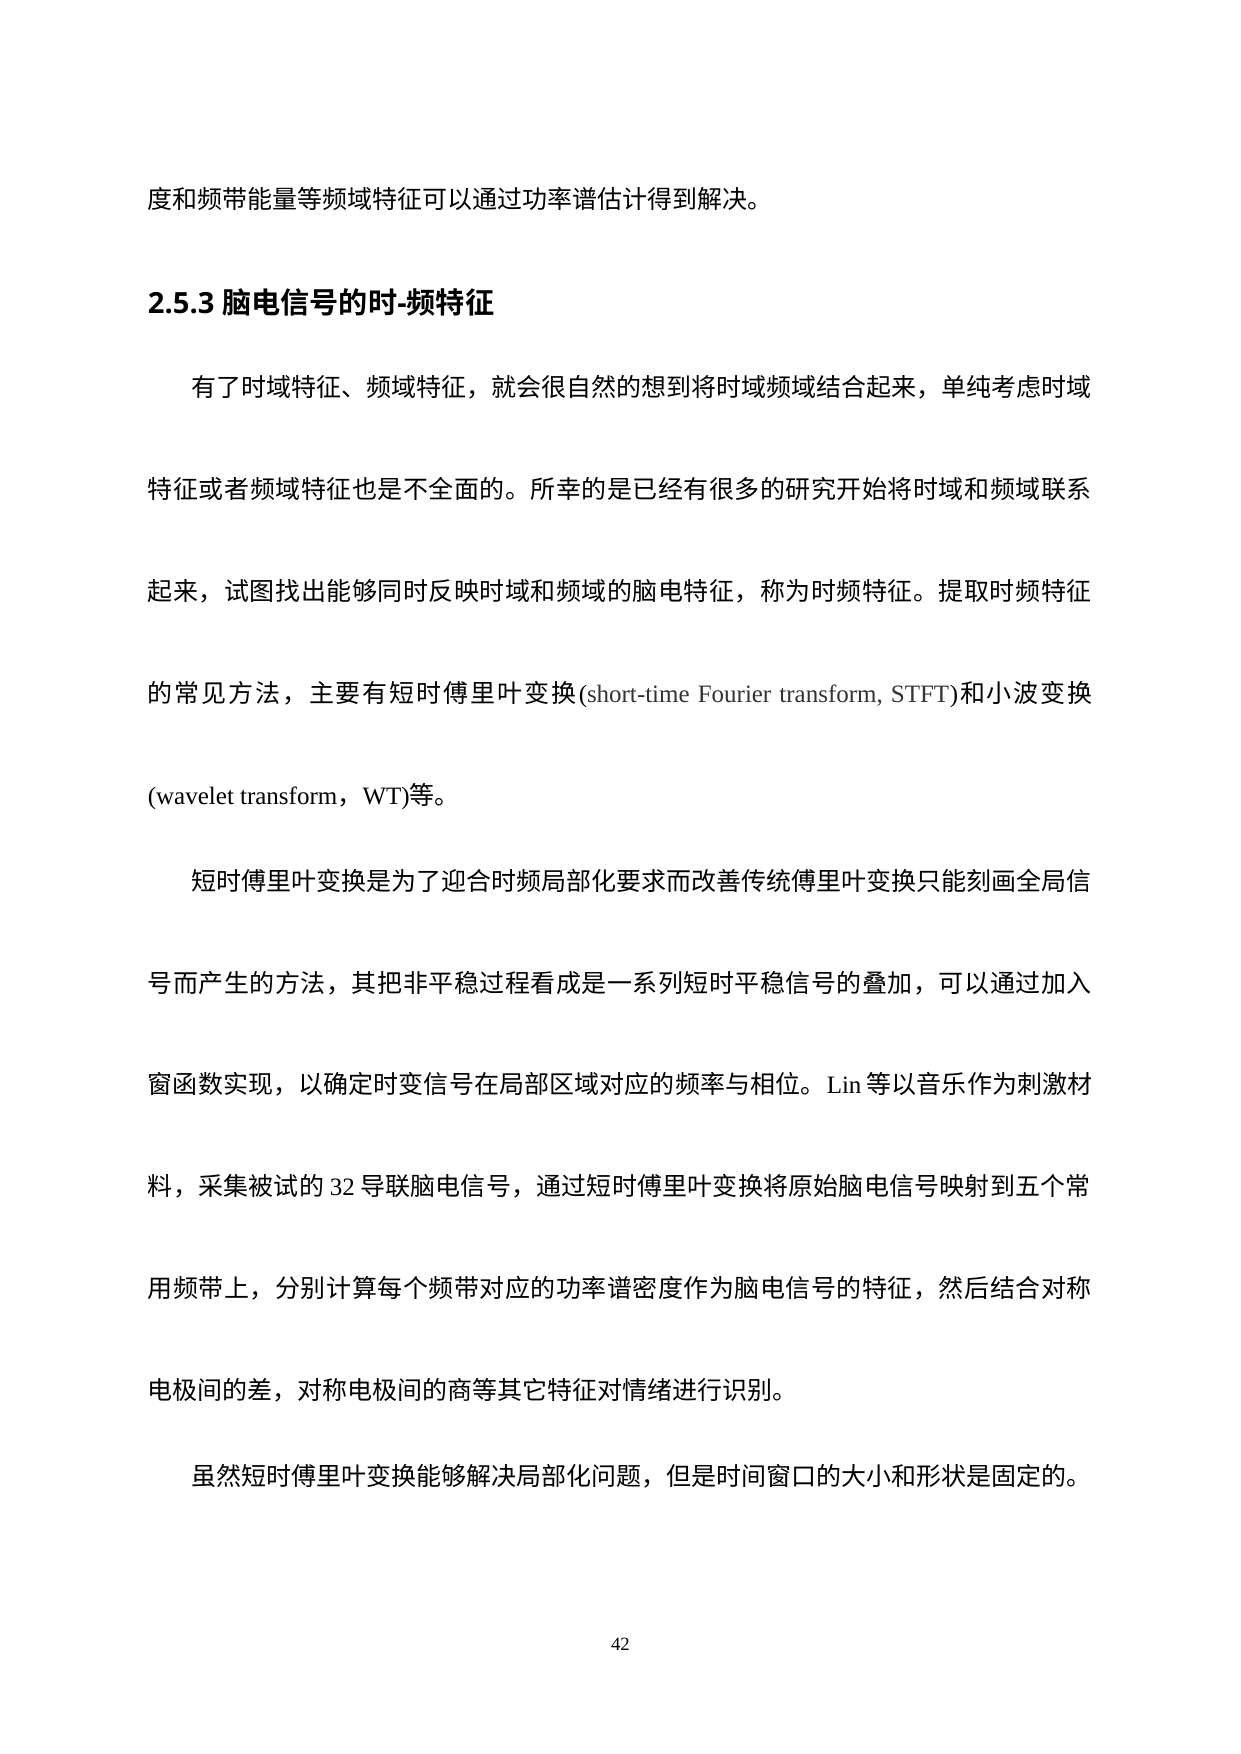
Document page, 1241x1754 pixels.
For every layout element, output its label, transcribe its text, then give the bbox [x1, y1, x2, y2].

text 有了时域特征、频域特征，就会很自然的想到将时域频域结合起来，单纯考虑时域特征或者频域特征也是不全面的。所幸的是已经有很多的研究开始将时域和频域联系起来，试图找出能够同时反映时域和频域的脑电特征，称为时频特征。提取时频特征的常见方法，主要有短时傅里叶变换(short-time Fourier transform, STFT)和小波变换(wavelet transform，WT)等。 [148, 352, 1092, 827]
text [148, 1441, 1092, 1509]
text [148, 164, 1092, 232]
subtitle 2.5.3 脑电信号的时-频特征 [148, 267, 1092, 335]
text 短时傅里叶变换是为了迎合时频局部化要求而改善传统傅里叶变换只能刻画全局信号而产生的方法，其把非平稳过程看成是一系列短时平稳信号的叠加，可以通过加入窗函数实现，以确定时变信号在局部区域对应的频率与相位。Lin等以音乐作为刺激材料，采集被试的32导联脑电信号，通过短时傅里叶变换将原始脑电信号映射到五个常用频带上，分别计算每个频带对应的功率谱密度作为脑电信号的特征，然后结合对称电极间的差，对称电极间的商等其它特征对情绪进行识别。 [148, 845, 1092, 1423]
